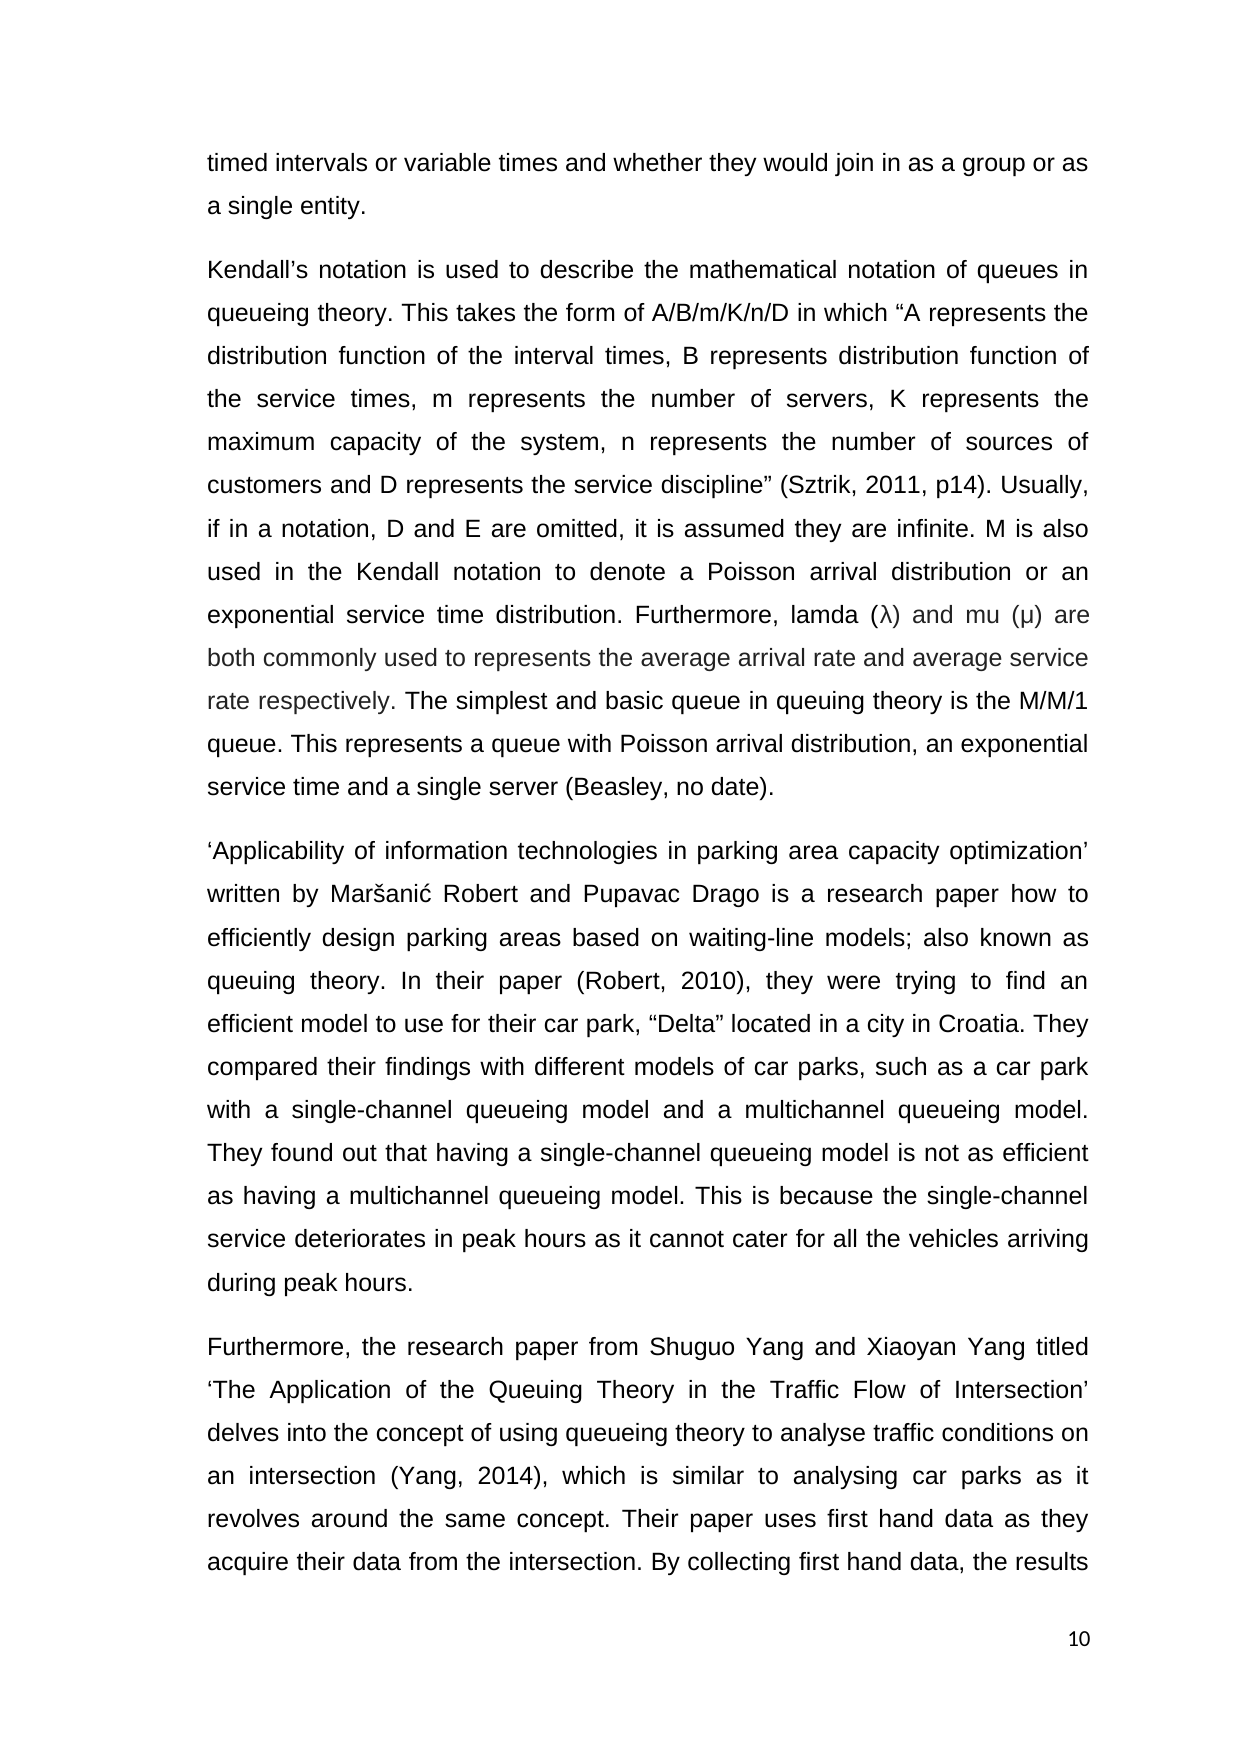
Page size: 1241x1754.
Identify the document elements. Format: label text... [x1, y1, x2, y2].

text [207, 148, 1090, 219]
text Kendall’s notation is used to describe the mathematical notation of queues in queueing theory. This takes the form of A/B/m/K/n/D in which “A represents the distribution function of the interval times, B represents distribution function of the service times, m represents the number of servers, K represents the maximum capacity of the system, n represents the number of sources of customers and D represents the service discipline” (Sztrik, 2011, p14). Usually, if in a notation, D and E are omitted, it is assumed they are infinite. M is also used in the Kendall notation to denote a Poisson arrival distribution or an exponential service time distribution. Furthermore, lamda (λ) and mu (μ) are both commonly used to represents the average arrival rate and average service rate respectively. The simplest and basic queue in queuing theory is the M/M/1 queue. This represents a queue with Poisson arrival distribution, an exponential service time and a single server (Beasley, no date). [207, 672, 1090, 801]
text ‘Applicability of information technologies in parking area capacity optimization’ written by Maršanić Robert and Pupavac Drago is a research paper how to efficiently design parking areas based on waiting-line models; also known as queuing theory. In their paper (Robert, 2010), they were trying to find an efficient model to use for their car park, “Delta” located in a city in Croatia. They compared their findings with different models of car parks, such as a car park with a single-channel queueing model and a multichannel queueing model. They found out that having a single-channel queueing model is not as efficient as having a multichannel queueing model. This is because the single-channel service deteriorates in peak hours as it cannot cater for all the vehicles arriving during peak hours. [207, 836, 1090, 1296]
text Kendall’s notation is used to describe the mathematical notation of queues in queueing theory. This takes the form of A/B/m/K/n/D in which “A represents the distribution function of the interval times, B represents distribution function of the service times, m represents the number of servers, K represents the maximum capacity of the system, n represents the number of sources of customers and D represents the service discipline” (Sztrik, 2011, p14). Usually, if in a notation, D and E are omitted, it is assumed they are infinite. M is also used in the Kendall notation to denote a Poisson arrival distribution or an exponential service time distribution. Furthermore, lamda (λ) and mu (μ) are both commonly used to represents the average arrival rate and average service rate respectively. The simplest and basic queue in queuing theory is the M/M/1 queue. This represents a queue with Poisson arrival distribution, an exponential service time and a single server (Beasley, no date). [207, 255, 1090, 643]
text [207, 1331, 1090, 1576]
